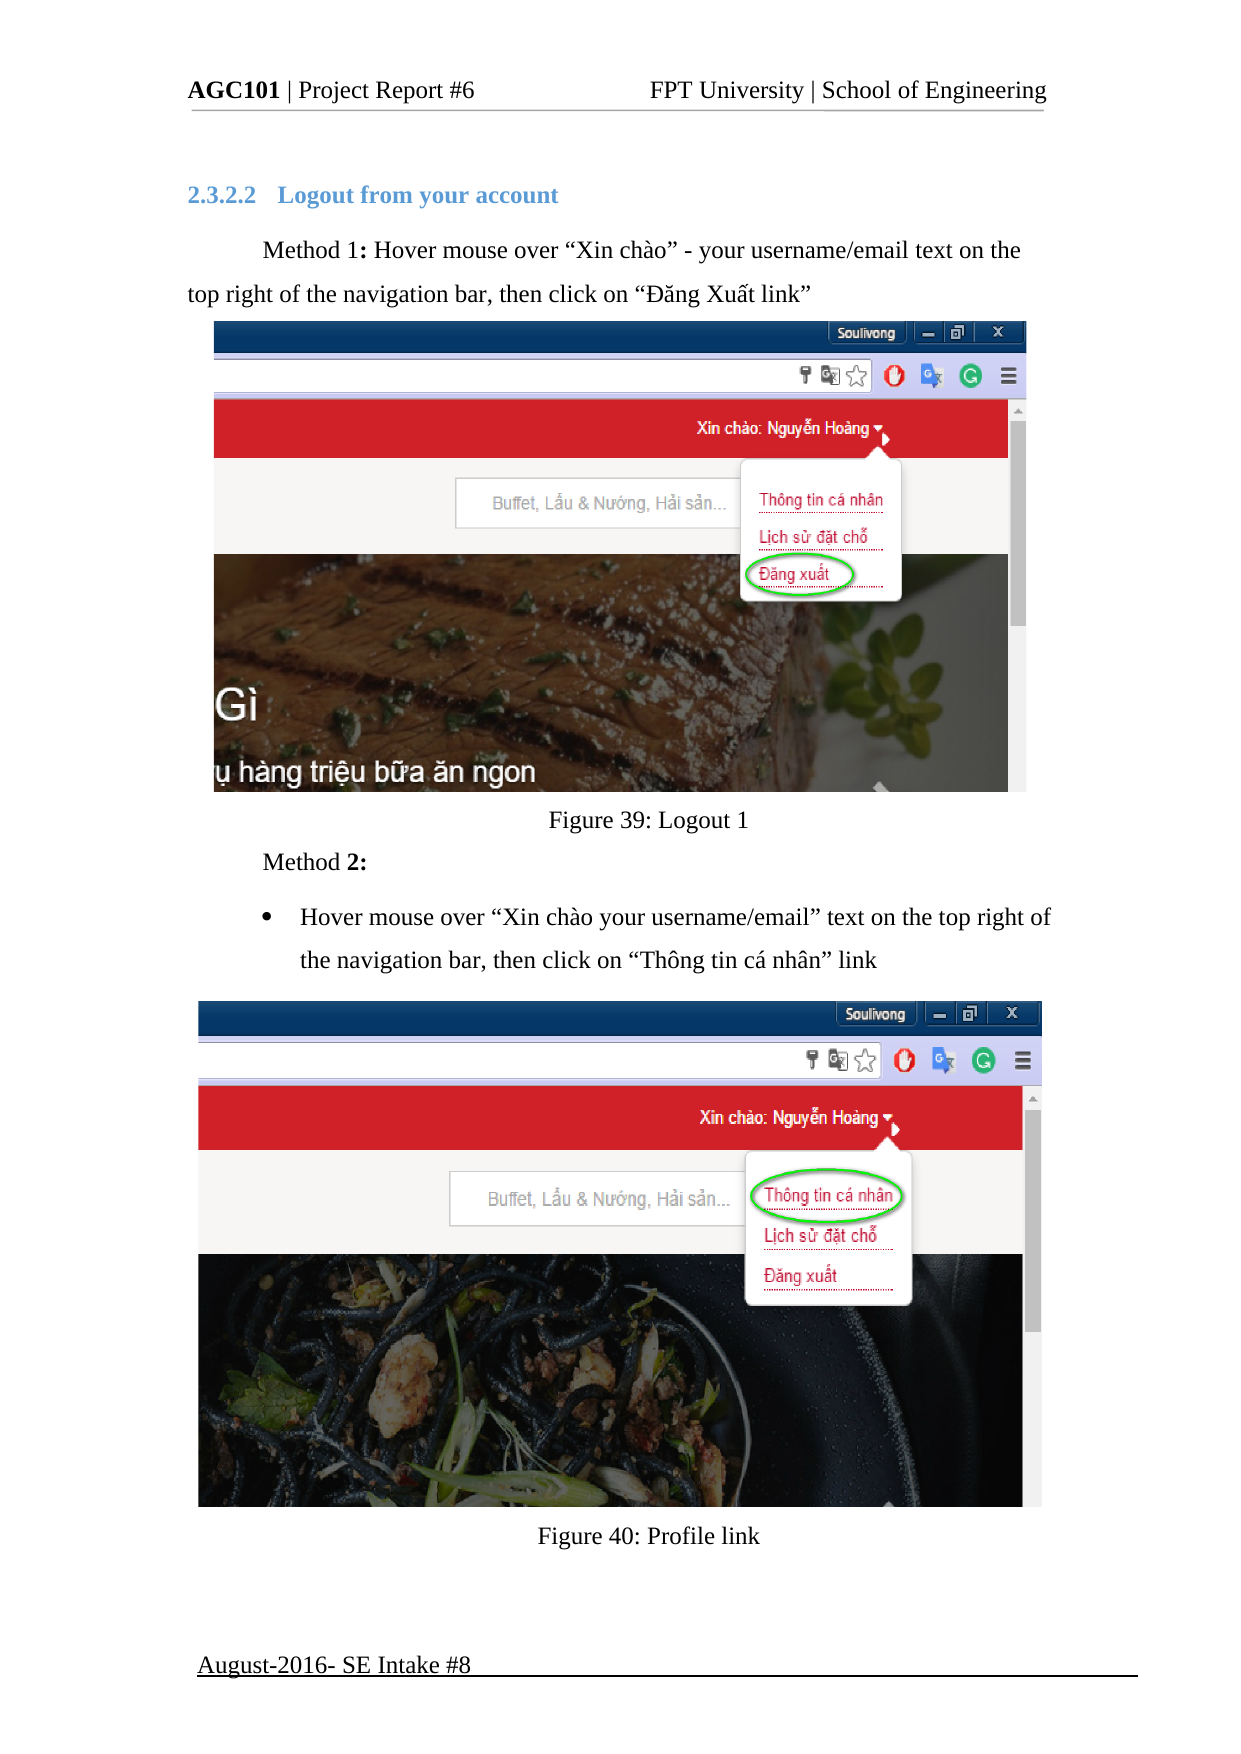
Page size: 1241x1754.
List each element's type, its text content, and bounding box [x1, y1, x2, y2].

list Hover mouse over “Xin chào your username/email” text on the top right of the navigation bar, then click on “Thông tin cá nhân” link [262, 902, 1053, 974]
picture [198, 1001, 1042, 1507]
text Figure 39: Logout 1 [244, 806, 1053, 834]
text Figure 40: Profile link [244, 1521, 1053, 1549]
text Method 2: [187, 847, 1053, 876]
picture [213, 321, 1027, 792]
subtitle Logout from your account [187, 180, 1053, 209]
text Method 1: Hover mouse over “Xin chào” - your username/email text on the top right of the navigation bar, then click on “Đăng Xuất link” [187, 236, 1053, 307]
